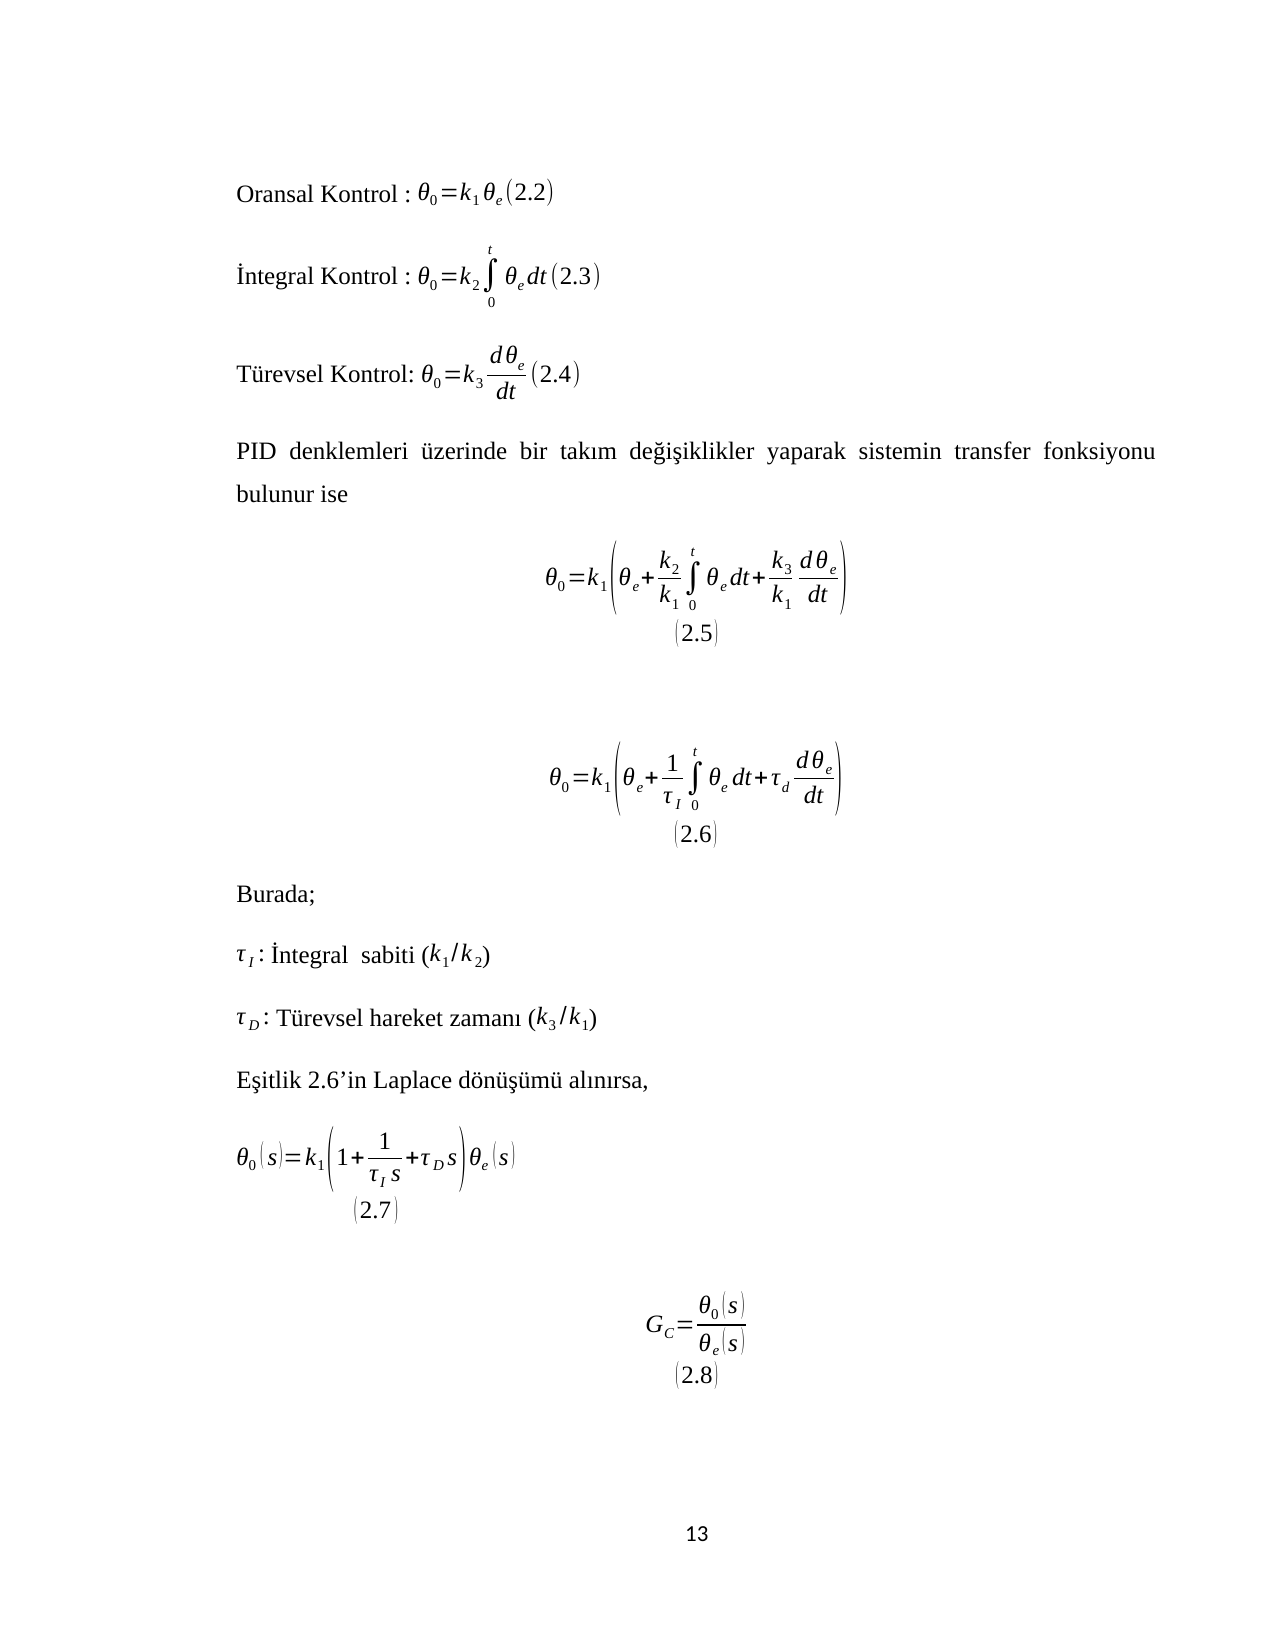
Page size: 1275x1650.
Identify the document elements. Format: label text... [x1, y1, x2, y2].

text PID denklemleri üzerinde bir takım değişiklikler yaparak sistemin transfer fonksiyonu bulunur ise [236, 436, 1157, 508]
text Türevsel Kontrol: [236, 342, 1157, 405]
text Oransal Kontrol : [236, 177, 1157, 209]
text İntegral sabiti () [236, 939, 1157, 971]
text İntegral Kontrol : [236, 240, 1157, 311]
text Burada; [236, 879, 1157, 908]
text Türevsel hareket zamanı () [236, 1002, 1157, 1034]
text Eşitlik 2.6’in Laplace dönüşümü alınırsa, [236, 1065, 1157, 1094]
